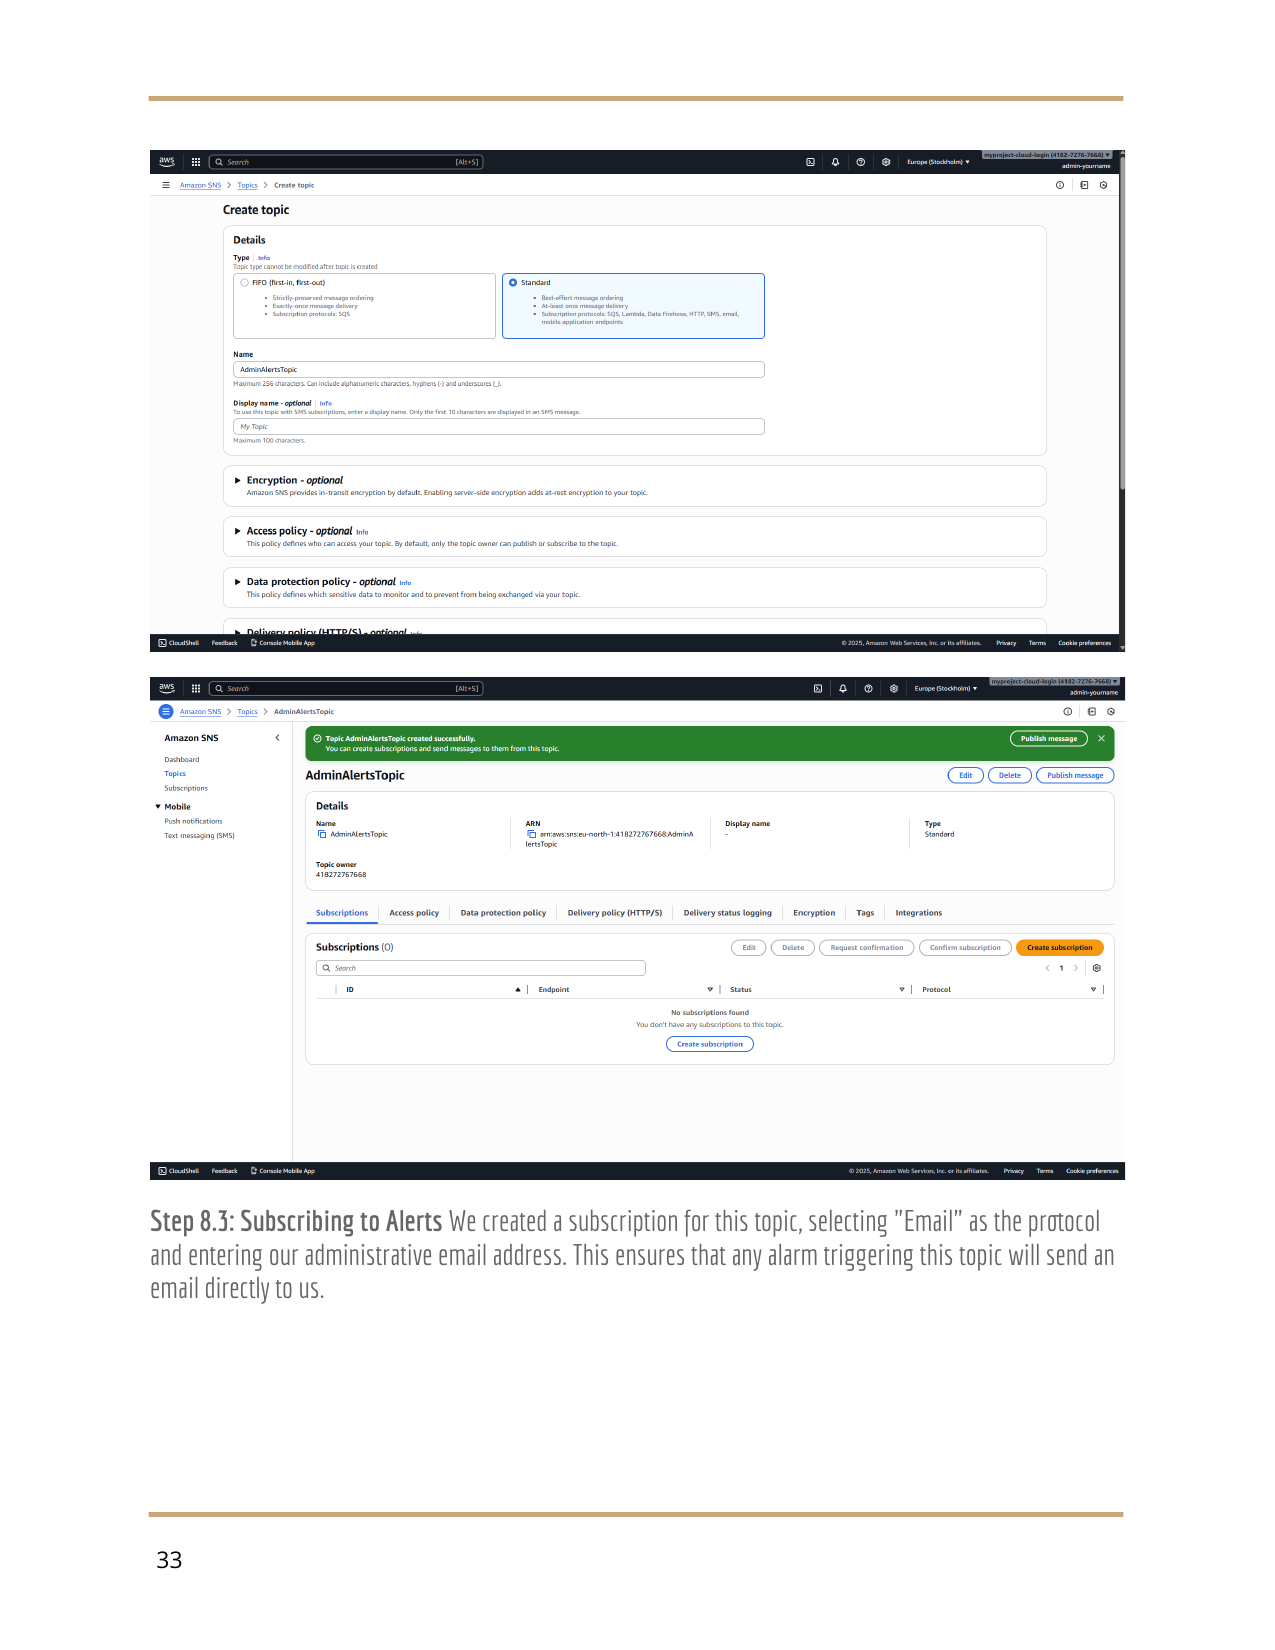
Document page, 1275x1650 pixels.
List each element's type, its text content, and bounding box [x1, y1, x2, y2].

picture [148, 96, 1124, 101]
picture [150, 677, 1125, 1180]
picture [148, 1512, 1124, 1517]
text Step 8.3: Subscribing to Alerts We created a subscription for this topic, selecting "Email" as the protocol and entering our administrative email address. This ensures that any alarm triggering this topic will send an email directly to us. [150, 1204, 1125, 1305]
picture [150, 150, 1125, 652]
